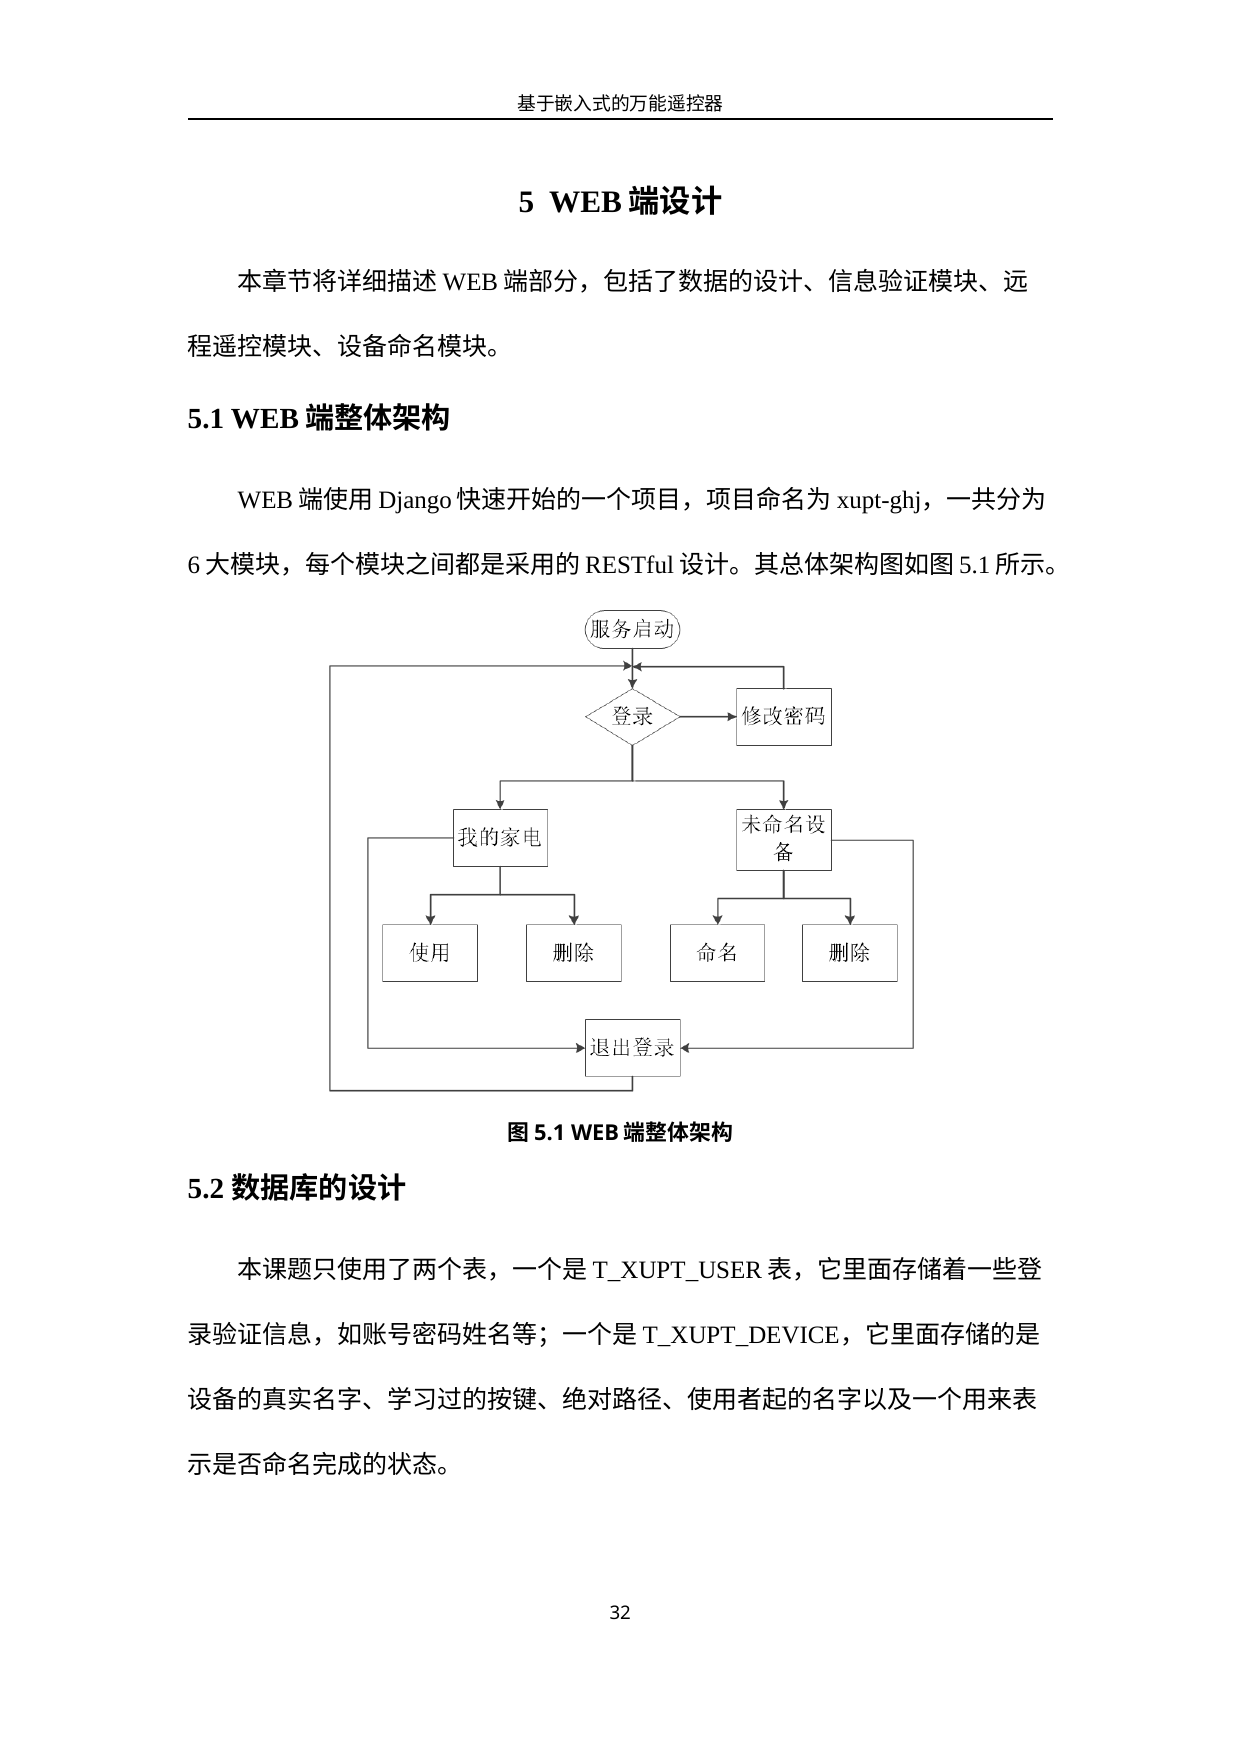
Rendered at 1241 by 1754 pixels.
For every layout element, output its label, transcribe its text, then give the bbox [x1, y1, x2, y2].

text 图5.1 WEB端整体架构 [187, 1115, 1053, 1147]
text WEB端使用Django快速开始的一个项目，项目命名为xupt-ghj，一共分为6大模块，每个模块之间都是采用的RESTful设计。其总体架构图如图5.1所示。 [187, 465, 1053, 595]
text 本课题只使用了两个表，一个是T_XUPT_USER表，它里面存储着一些登录验证信息，如账号密码姓名等；一个是T_XUPT_DEVICE，它里面存储的是设备的真实名字、学习过的按键、绝对路径、使用者起的名字以及一个用来表示是否命名完成的状态。 [187, 1235, 1053, 1495]
subtitle 5 WEB端设计 [187, 166, 1053, 231]
text 本章节将详细描述WEB端部分，包括了数据的设计、信息验证模块、远程遥控模块、设备命名模块。 [187, 247, 1053, 377]
picture [302, 594, 938, 1105]
subtitle 5.2 数据库的设计 [187, 1153, 1053, 1218]
subtitle 5.1 WEB端整体架构 [187, 383, 1053, 448]
